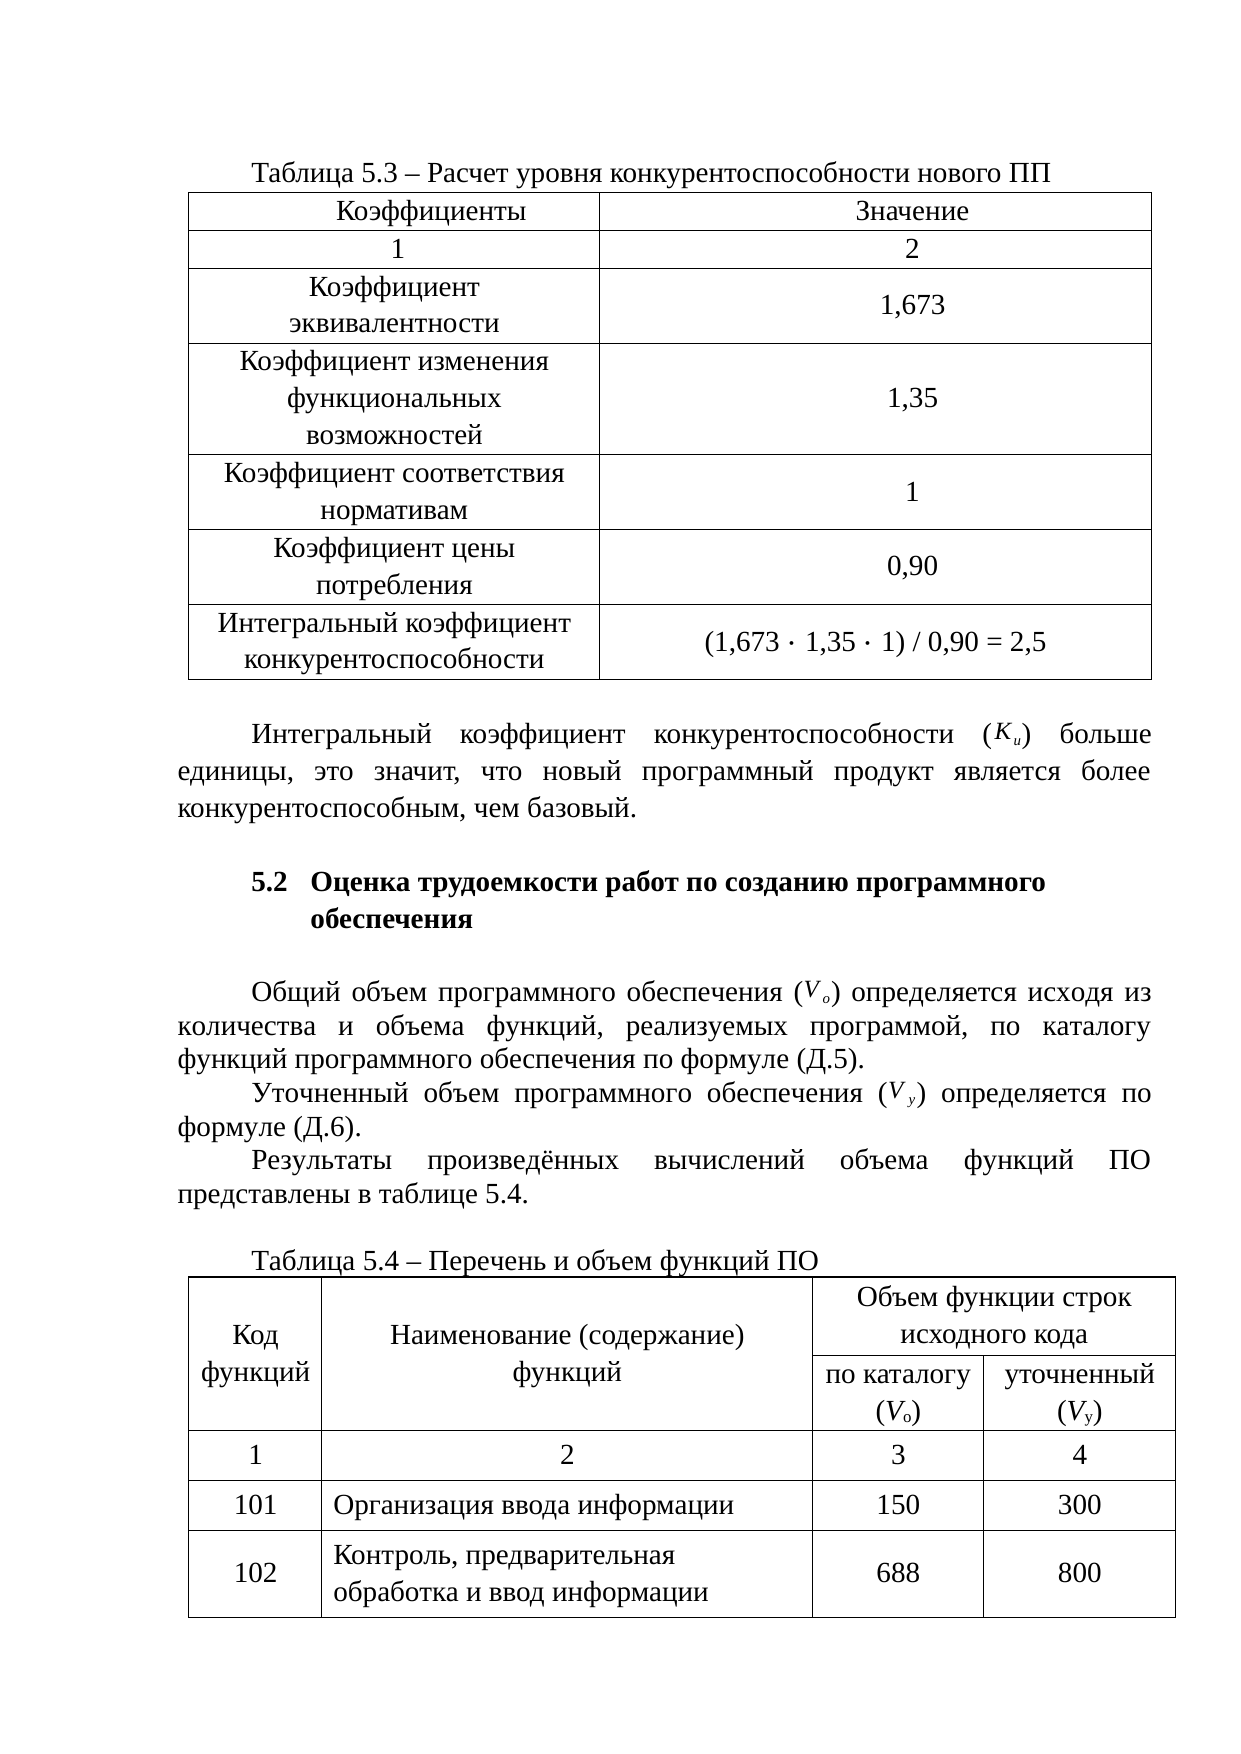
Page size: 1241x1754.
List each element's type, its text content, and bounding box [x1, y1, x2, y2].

table_cell 4 [984, 1431, 1175, 1480]
table_cell 1 [189, 231, 599, 268]
table_header Коэффициенты [189, 193, 599, 230]
table_cell (1,673 ⋅ 1,35 ⋅ 1) / 0,90 = 2,5 [600, 605, 1151, 678]
table_header Объем функции строк исходного кода [813, 1278, 1175, 1355]
text Уточненный объем программного обеспечения () определяется по формуле (Д.6). [177, 1075, 1152, 1142]
text 5.2 Оценка трудоемкости работ по созданию программного обеспечения [251, 864, 1152, 934]
table_cell Контроль, предварительная обработка и ввод информации [322, 1531, 812, 1617]
text Результаты произведённых вычислений объема функций ПО представлены в таблице 5.4. [177, 1142, 1152, 1209]
table_cell 101 [189, 1481, 321, 1530]
table_cell 1 [600, 455, 1151, 529]
table_cell 1,673 [600, 269, 1151, 342]
table_cell по каталогу (Vо) [813, 1356, 983, 1430]
table_cell 300 [984, 1481, 1175, 1530]
table_cell Коэффициент эквивалентности [189, 269, 599, 342]
table_cell Коэффициент изменения функциональных возможностей [189, 344, 599, 454]
table_cell Интегральный коэффициент конкурентоспособности [189, 605, 599, 678]
table_cell 1 [189, 1431, 321, 1480]
table_header Наименование (содержание) функций [322, 1278, 812, 1430]
table_cell 2 [600, 231, 1151, 268]
table_cell 0,90 [600, 530, 1151, 604]
table_cell 150 [813, 1481, 983, 1530]
table_cell 800 [984, 1531, 1175, 1617]
table_cell Коэффициент цены потребления [189, 530, 599, 604]
table_cell 1,35 [600, 344, 1151, 454]
text Общий объем программного обеспечения () определяется исходя из количества и объема функций, реализуемых программой, по каталогу функций программного обеспечения по формуле (Д.5). [177, 974, 1152, 1075]
table_cell 102 [189, 1531, 321, 1617]
text Таблица 5.4 – Перечень и объем функций ПО [177, 1243, 1152, 1276]
table_header Значение [600, 193, 1151, 230]
table_cell уточненный (Vy) [984, 1356, 1175, 1430]
table_cell 2 [322, 1431, 812, 1480]
table_cell Организация ввода информации [322, 1481, 812, 1530]
table_cell 688 [813, 1531, 983, 1617]
table_header Код функций [189, 1278, 321, 1430]
text Интегральный коэффициент конкурентоспособности () больше единицы, это значит, что новый программный продукт является более конкурентоспособным, чем базовый. [177, 716, 1152, 824]
table_cell 3 [813, 1431, 983, 1480]
table_cell Коэффициент соответствия нормативам [189, 455, 599, 529]
text Таблица 5.3 – Расчет уровня конкурентоспособности нового ПП [177, 155, 1152, 188]
